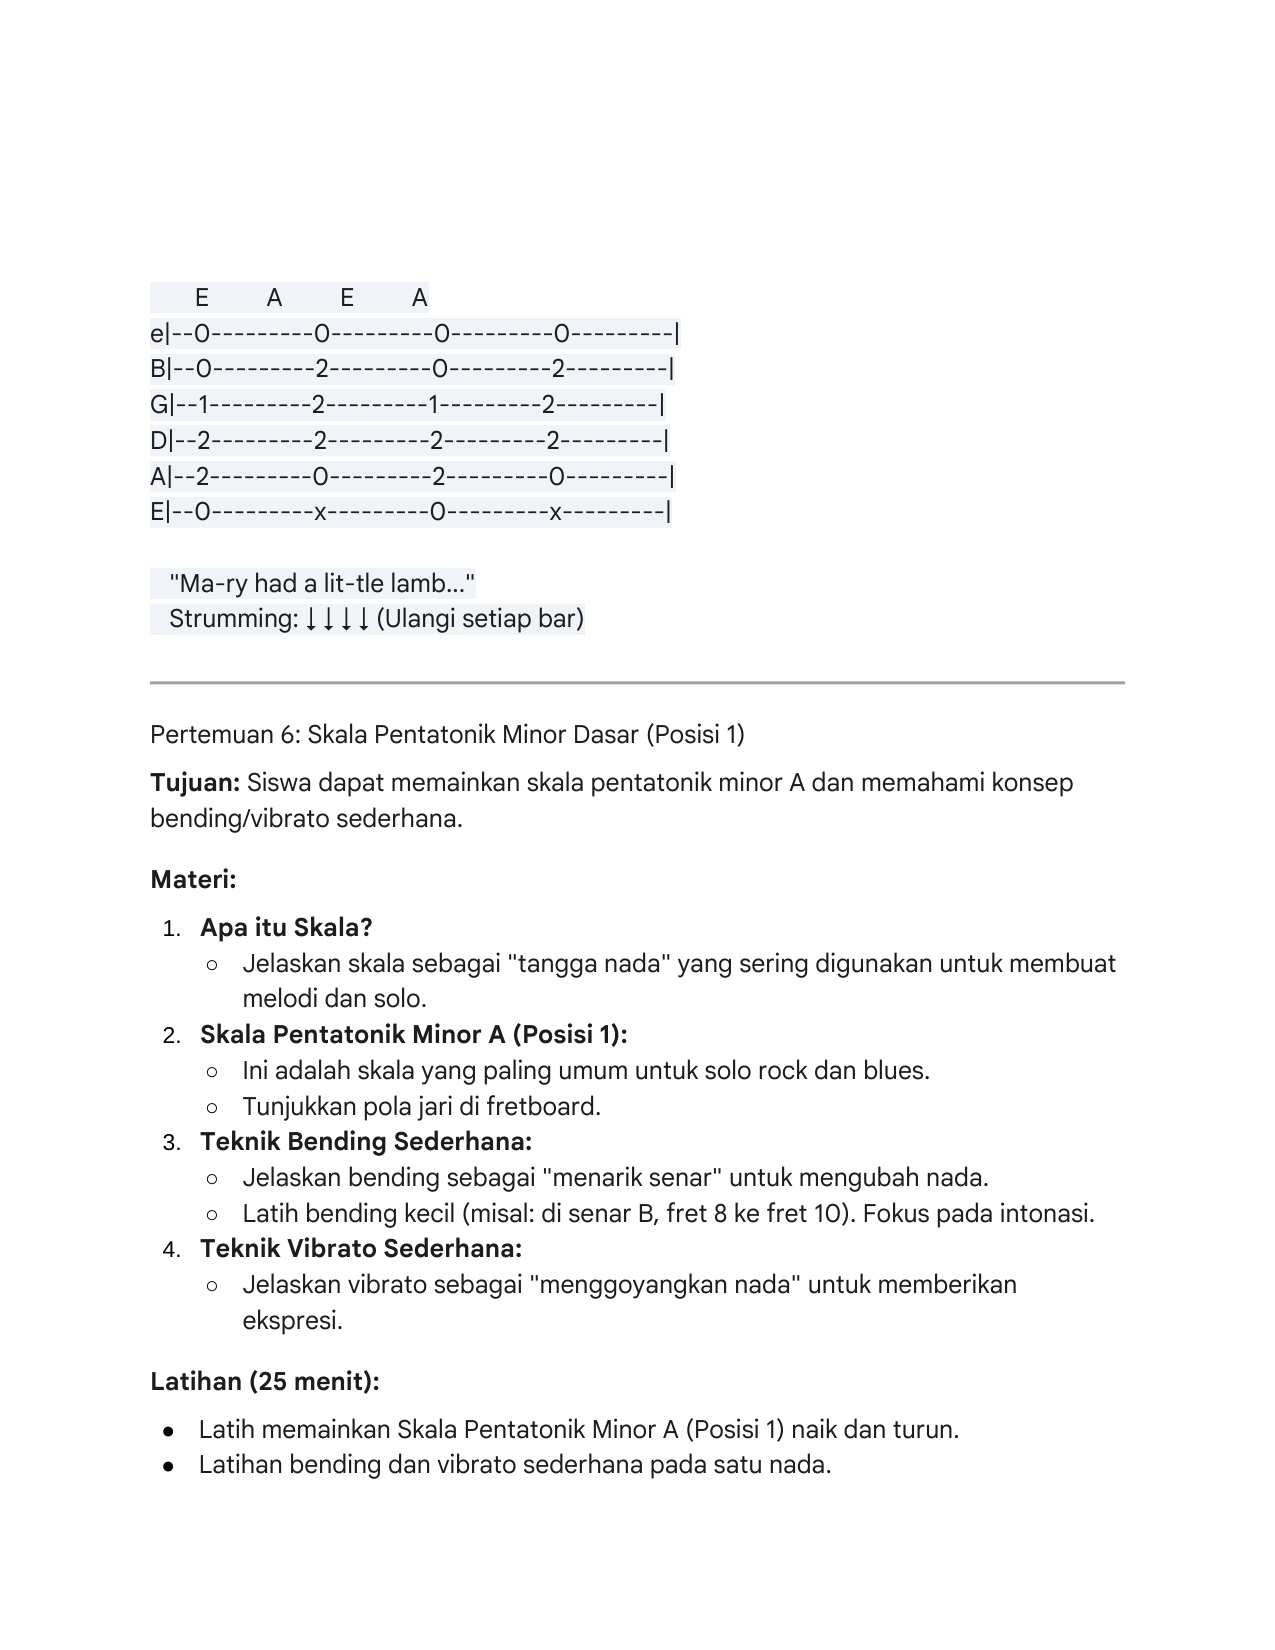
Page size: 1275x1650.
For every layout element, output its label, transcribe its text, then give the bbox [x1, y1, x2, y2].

list Latih bending kecil (misal: di senar B, fret 8 ke fret 10). Fokus pada intonasi. [205, 1198, 1125, 1229]
subtitle Pertemuan 6: Skala Pentatonik Minor Dasar (Posisi 1) [150, 685, 1125, 751]
list Apa itu Skala? [162, 912, 1125, 943]
list Teknik Bending Sederhana: [162, 1126, 1125, 1158]
text Tujuan: Siswa dapat memainkan skala pentatonik minor A dan memahami konsep bending/vibrato sederhana. [150, 767, 1125, 834]
text Materi: [150, 864, 1125, 895]
list Skala Pentatonik Minor A (Posisi 1): [162, 1019, 1125, 1051]
list Jelaskan vibrato sebagai "menggoyangkan nada" untuk memberikan ekspresi. [205, 1269, 1125, 1336]
list Teknik Vibrato Sederhana: [162, 1234, 1125, 1265]
list Tunjukkan pola jari di fretboard. [205, 1091, 1125, 1122]
text E A E A e|--0---------0---------0---------0---------| B|--0---------2---------0---------2---------| G|--1---------2---------1---------2---------| D|--2---------2---------2---------2---------| A|--2---------0---------2---------0---------| E|--0---------x---------0---------x---------| "Ma-ry had a lit-tle lamb..." Strumming: ↓ ↓ ↓ ↓ (Ulangi setiap bar) [150, 282, 1125, 665]
list Jelaskan skala sebagai "tangga nada" yang sering digunakan untuk membuat melodi dan solo. [205, 948, 1125, 1015]
list Latihan bending dan vibrato sederhana pada satu nada. [161, 1450, 1125, 1481]
list Latih memainkan Skala Pentatonik Minor A (Posisi 1) naik dan turun. [161, 1414, 1125, 1445]
list Ini adalah skala yang paling umum untuk solo rock dan blues. [205, 1055, 1125, 1086]
list Jelaskan bending sebagai "menarik senar" untuk mengubah nada. [205, 1162, 1125, 1193]
text Latihan (25 menit): [150, 1366, 1125, 1397]
